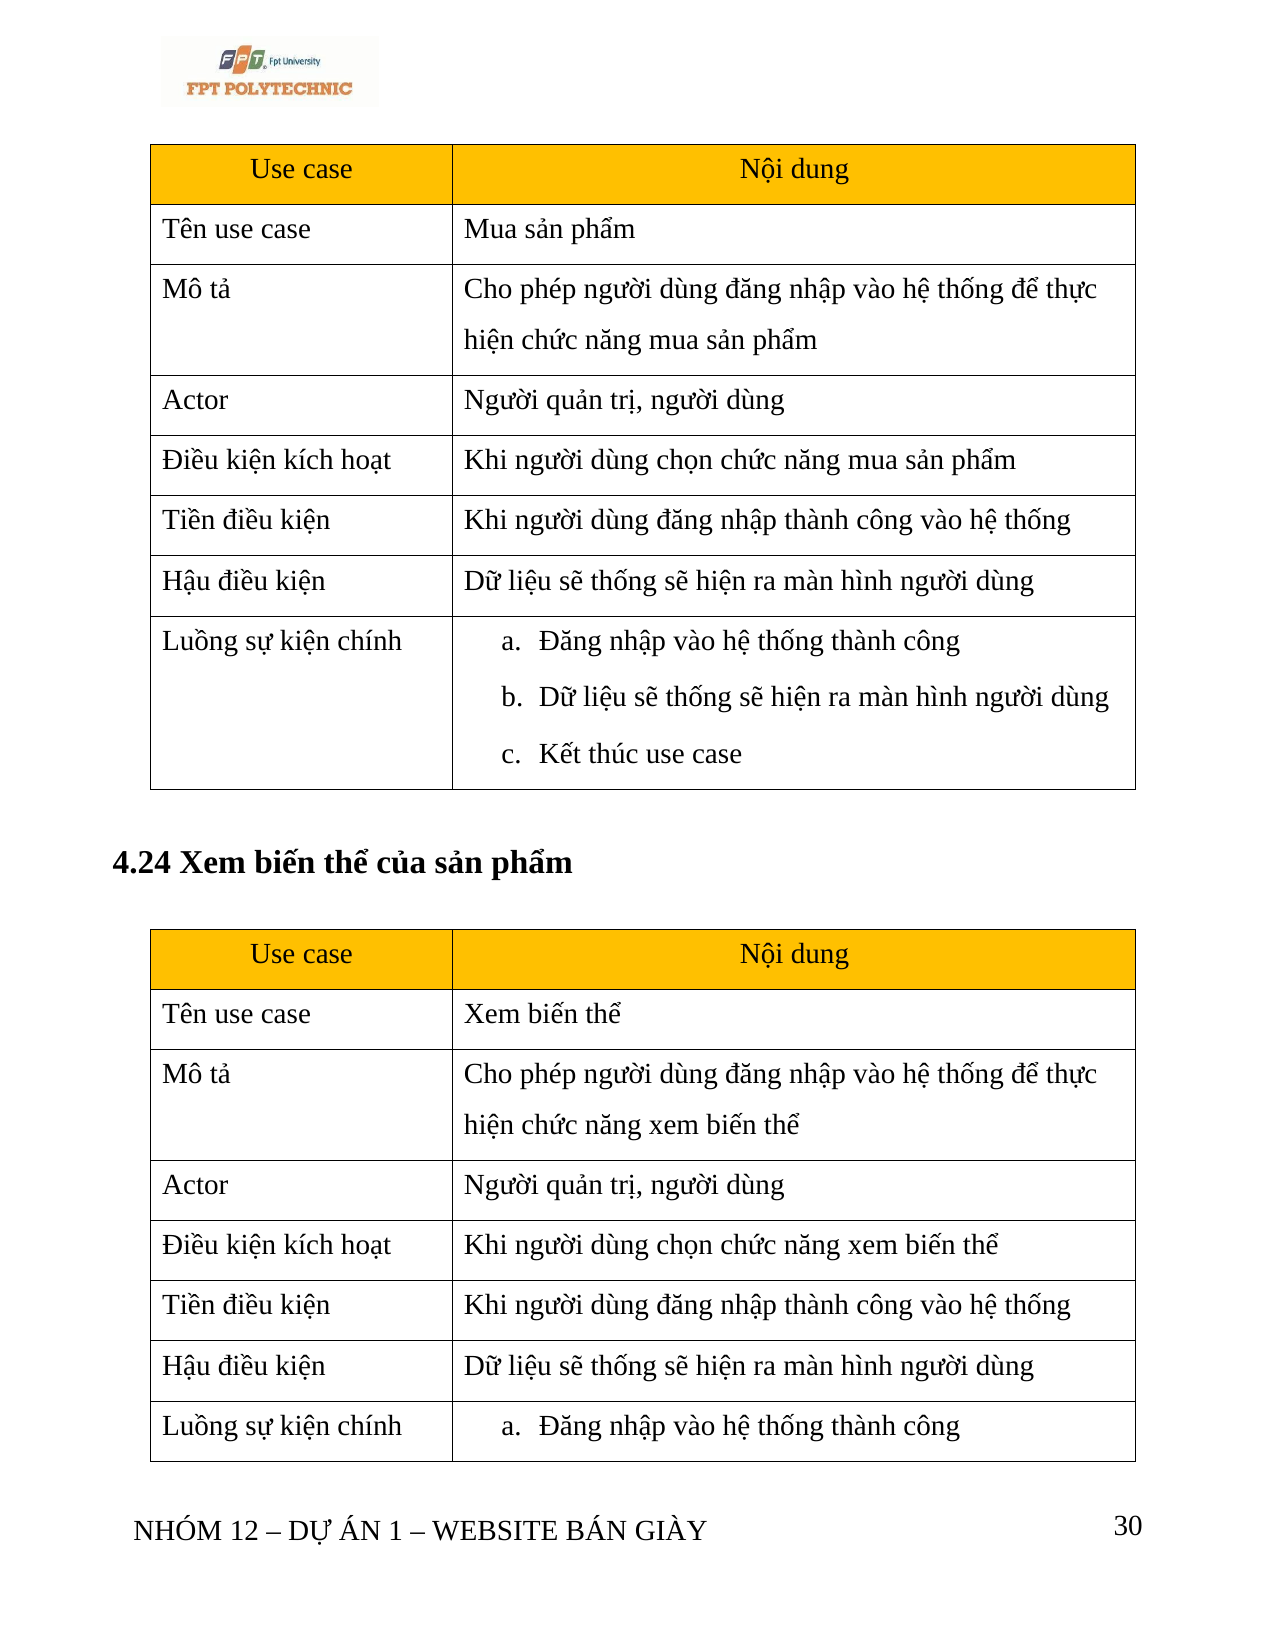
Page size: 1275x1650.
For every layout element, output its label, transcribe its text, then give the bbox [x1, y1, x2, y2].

table_header Nội dung [453, 145, 1135, 204]
table_cell Cho phép người dùng đăng nhập vào hệ thống để thực hiện chức năng xem biến thể [453, 1050, 1135, 1160]
table_cell Cho phép người dùng đăng nhập vào hệ thống để thực hiện chức năng mua sản phẩm [453, 265, 1135, 375]
table_cell Người quản trị, người dùng [453, 1161, 1135, 1220]
table_cell Dữ liệu sẽ thống sẽ hiện ra màn hình người dùng [453, 556, 1135, 616]
table_cell Mô tả [151, 1050, 452, 1160]
table_cell Hậu điều kiện [151, 556, 452, 616]
table_cell Người quản trị, người dùng [453, 376, 1135, 435]
table_cell Tiền điều kiện [151, 1281, 452, 1340]
table_cell Actor [151, 376, 452, 435]
table_cell Tên use case [151, 205, 452, 264]
table_cell Xem biến thể [453, 990, 1135, 1049]
table_cell Điều kiện kích hoạt [151, 436, 452, 495]
table_cell Luồng sự kiện chính [151, 617, 452, 789]
table_cell Điều kiện kích hoạt [151, 1221, 452, 1280]
picture [160, 36, 379, 107]
table_cell Khi người dùng đăng nhập thành công vào hệ thống [453, 496, 1135, 555]
table_cell Luồng sự kiện chính [151, 1402, 452, 1461]
subtitle 4.24 Xem biến thể của sản phẩm [112, 842, 1198, 881]
table_cell Dữ liệu sẽ thống sẽ hiện ra màn hình người dùng [453, 1341, 1135, 1401]
table_cell Tên use case [151, 990, 452, 1049]
table_cell Mô tả [151, 265, 452, 375]
table_cell Mua sản phẩm [453, 205, 1135, 264]
table_header Use case [151, 930, 452, 989]
table_cell Tiền điều kiện [151, 496, 452, 555]
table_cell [453, 1402, 1135, 1461]
table_cell Hậu điều kiện [151, 1341, 452, 1401]
table_cell Đăng nhập vào hệ thống thành công Dữ liệu sẽ thống sẽ hiện ra màn hình người dùng Kết thúc use case [453, 617, 1135, 789]
table_cell Khi người dùng chọn chức năng xem biến thể [453, 1221, 1135, 1280]
table_cell Khi người dùng đăng nhập thành công vào hệ thống [453, 1281, 1135, 1340]
table_header Use case [151, 145, 452, 204]
table_cell Actor [151, 1161, 452, 1220]
table_cell Khi người dùng chọn chức năng mua sản phẩm [453, 436, 1135, 495]
table_header Nội dung [453, 930, 1135, 989]
